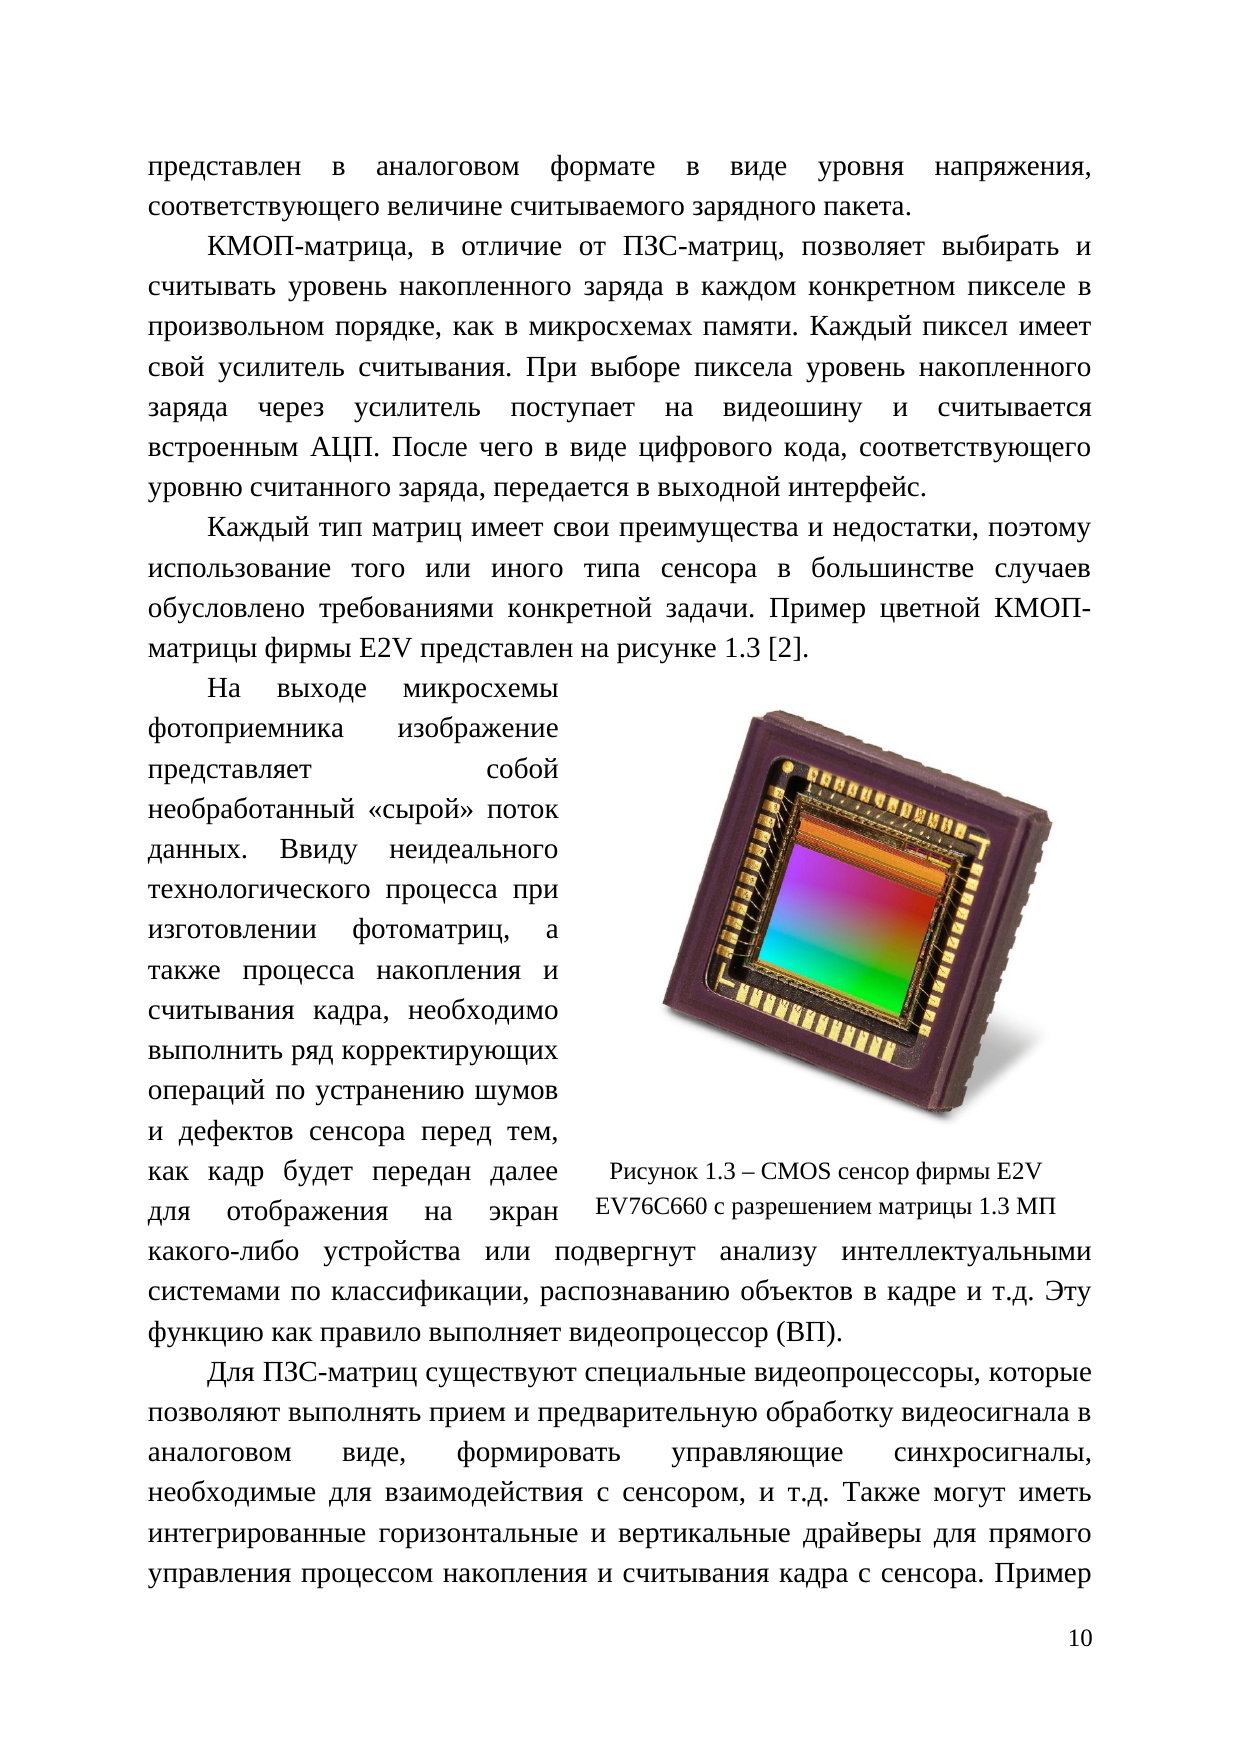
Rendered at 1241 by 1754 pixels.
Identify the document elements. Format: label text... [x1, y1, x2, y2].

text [148, 148, 1092, 221]
text Каждый тип матриц имеет свои преимущества и недостатки, поэтому использование того или иного типа сенсора в большинстве случаев обусловлено требованиями конкретной задачи. Пример цветной КМОП-матрицы фирмы E2V представлен на рисунке 1.3 [2]. [148, 509, 1092, 664]
table_cell Рисунок 1.3 – CMOS сенсор фирмы E2V EV76C660 с разрешением матрицы 1.3 МП [578, 1156, 1074, 1231]
table_header [578, 699, 1074, 1156]
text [148, 1354, 1092, 1588]
text КМОП-матрица, в отличие от ПЗС-матриц, позволяет выбирать и считывать уровень накопленного заряда в каждом конкретном пикселе в произвольном порядке, как в микросхемах памяти. Каждый пиксел имеет свой усилитель считывания. При выборе пиксела уровень накопленного заряда через усилитель поступает на видеошину и считывается встроенным АЦП. После чего в виде цифрового кода, соответствующего уровню считанного заряда, передается в выходной интерфейс. [148, 228, 1092, 503]
picture [647, 698, 1067, 1130]
